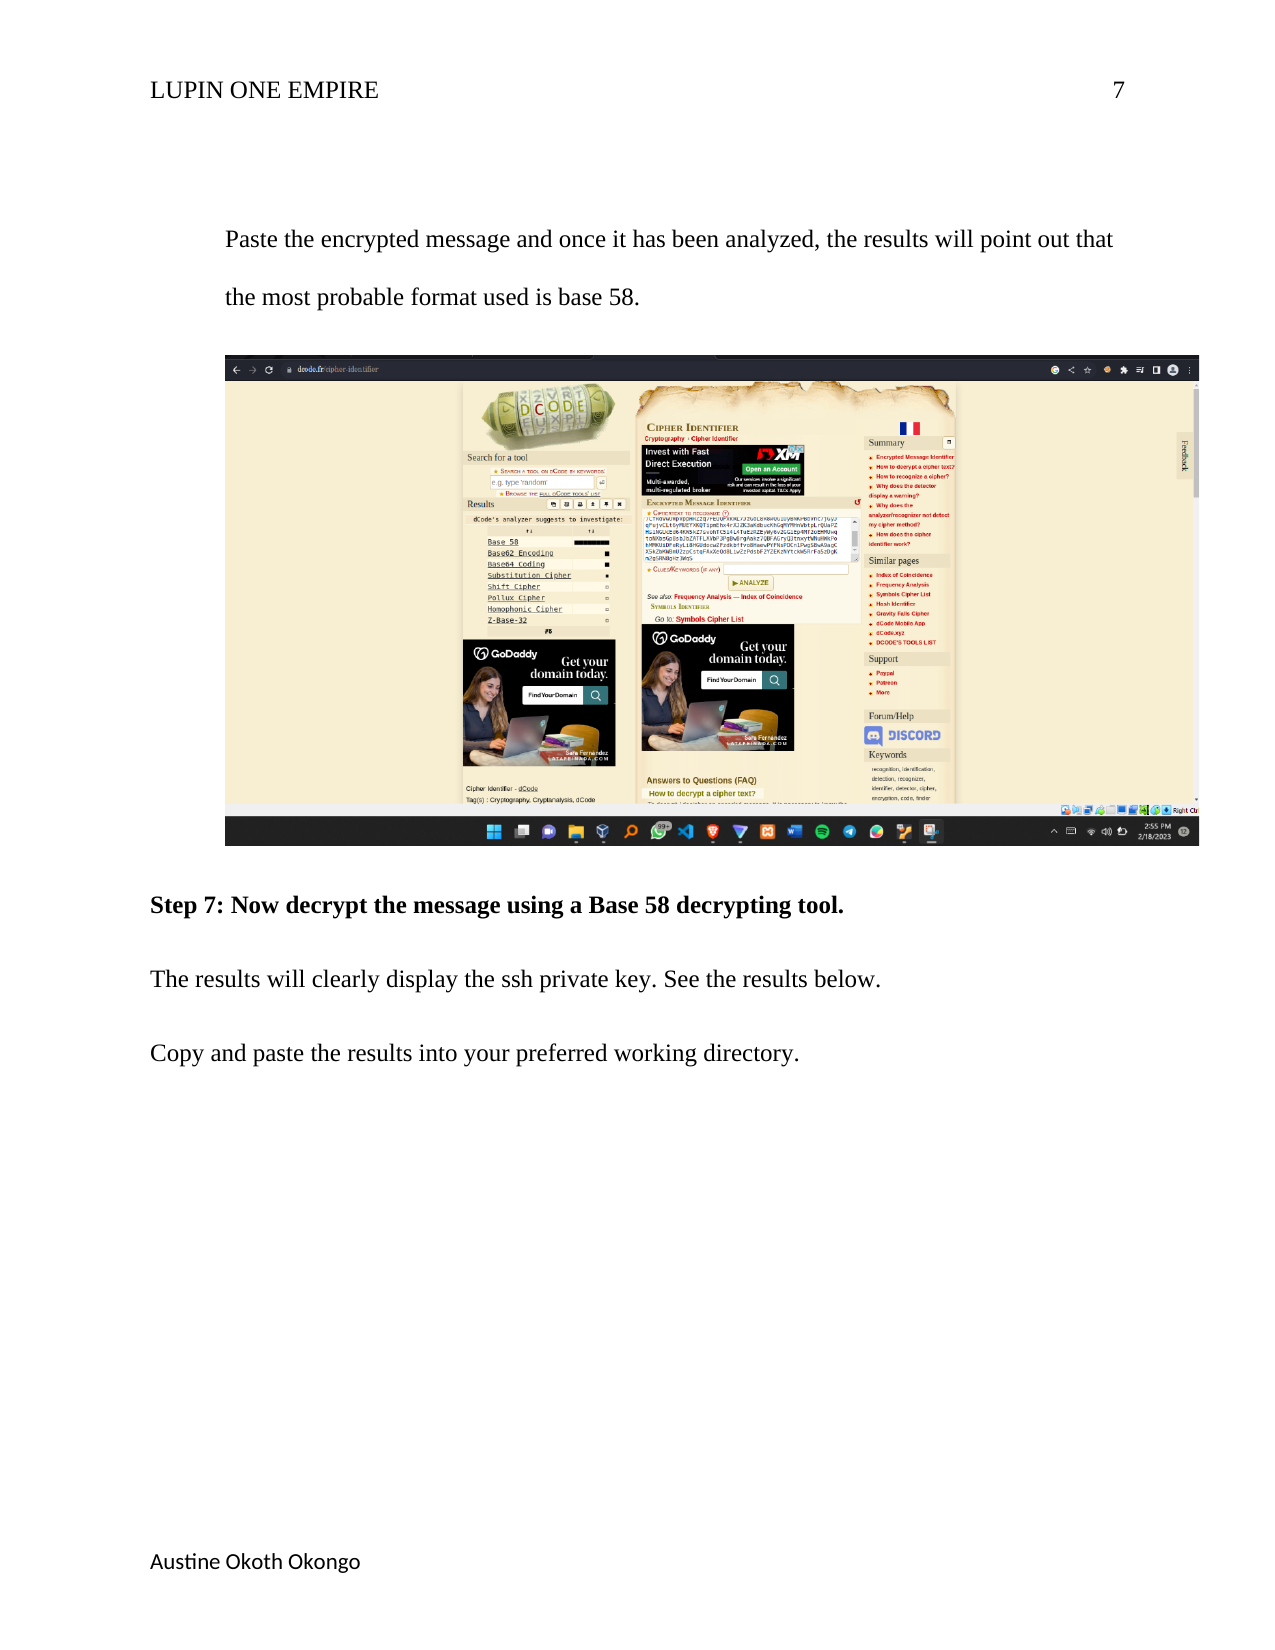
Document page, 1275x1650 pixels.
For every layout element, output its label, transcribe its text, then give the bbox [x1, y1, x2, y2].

text Copy and paste the results into your preferred working directory. [150, 1038, 1125, 1067]
text Paste the encrypted message and once it has been analyzed, the results will point out that the most probable format used is base 58. [225, 224, 1125, 310]
text Step 7: Now decrypt the message using a Base 58 decrypting tool. [150, 890, 1125, 919]
text The results will clearly display the ssh private key. See the results below. [150, 964, 1125, 993]
picture [225, 355, 1200, 846]
